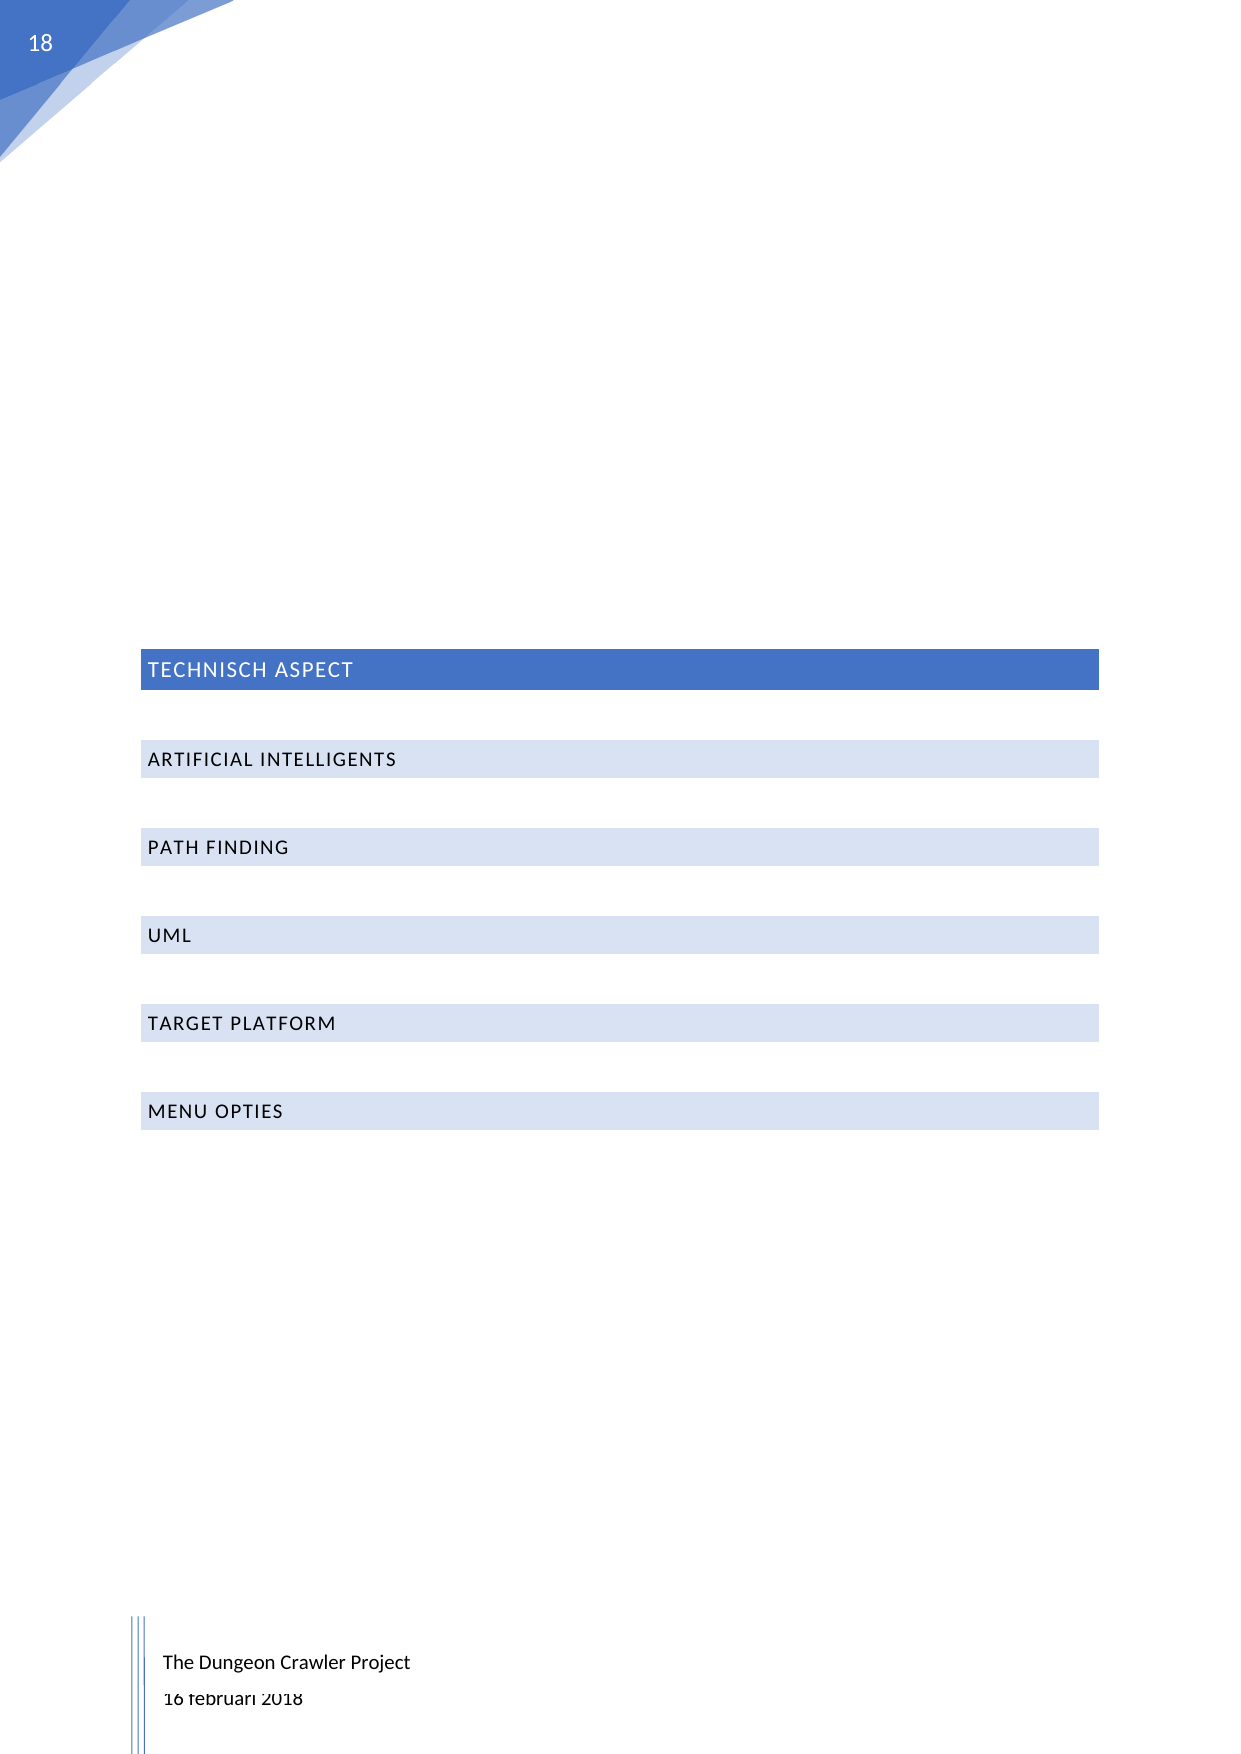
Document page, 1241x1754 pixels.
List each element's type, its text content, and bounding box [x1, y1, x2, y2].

subtitle UML [148, 922, 1093, 948]
subtitle Path finding [148, 834, 1093, 860]
picture [0, 0, 236, 168]
subtitle Target platform [148, 1010, 1093, 1036]
subtitle Menu opties [148, 1098, 1093, 1123]
subtitle Artificial Intelligents [148, 746, 1093, 772]
subtitle Technisch aspect [148, 656, 1093, 683]
